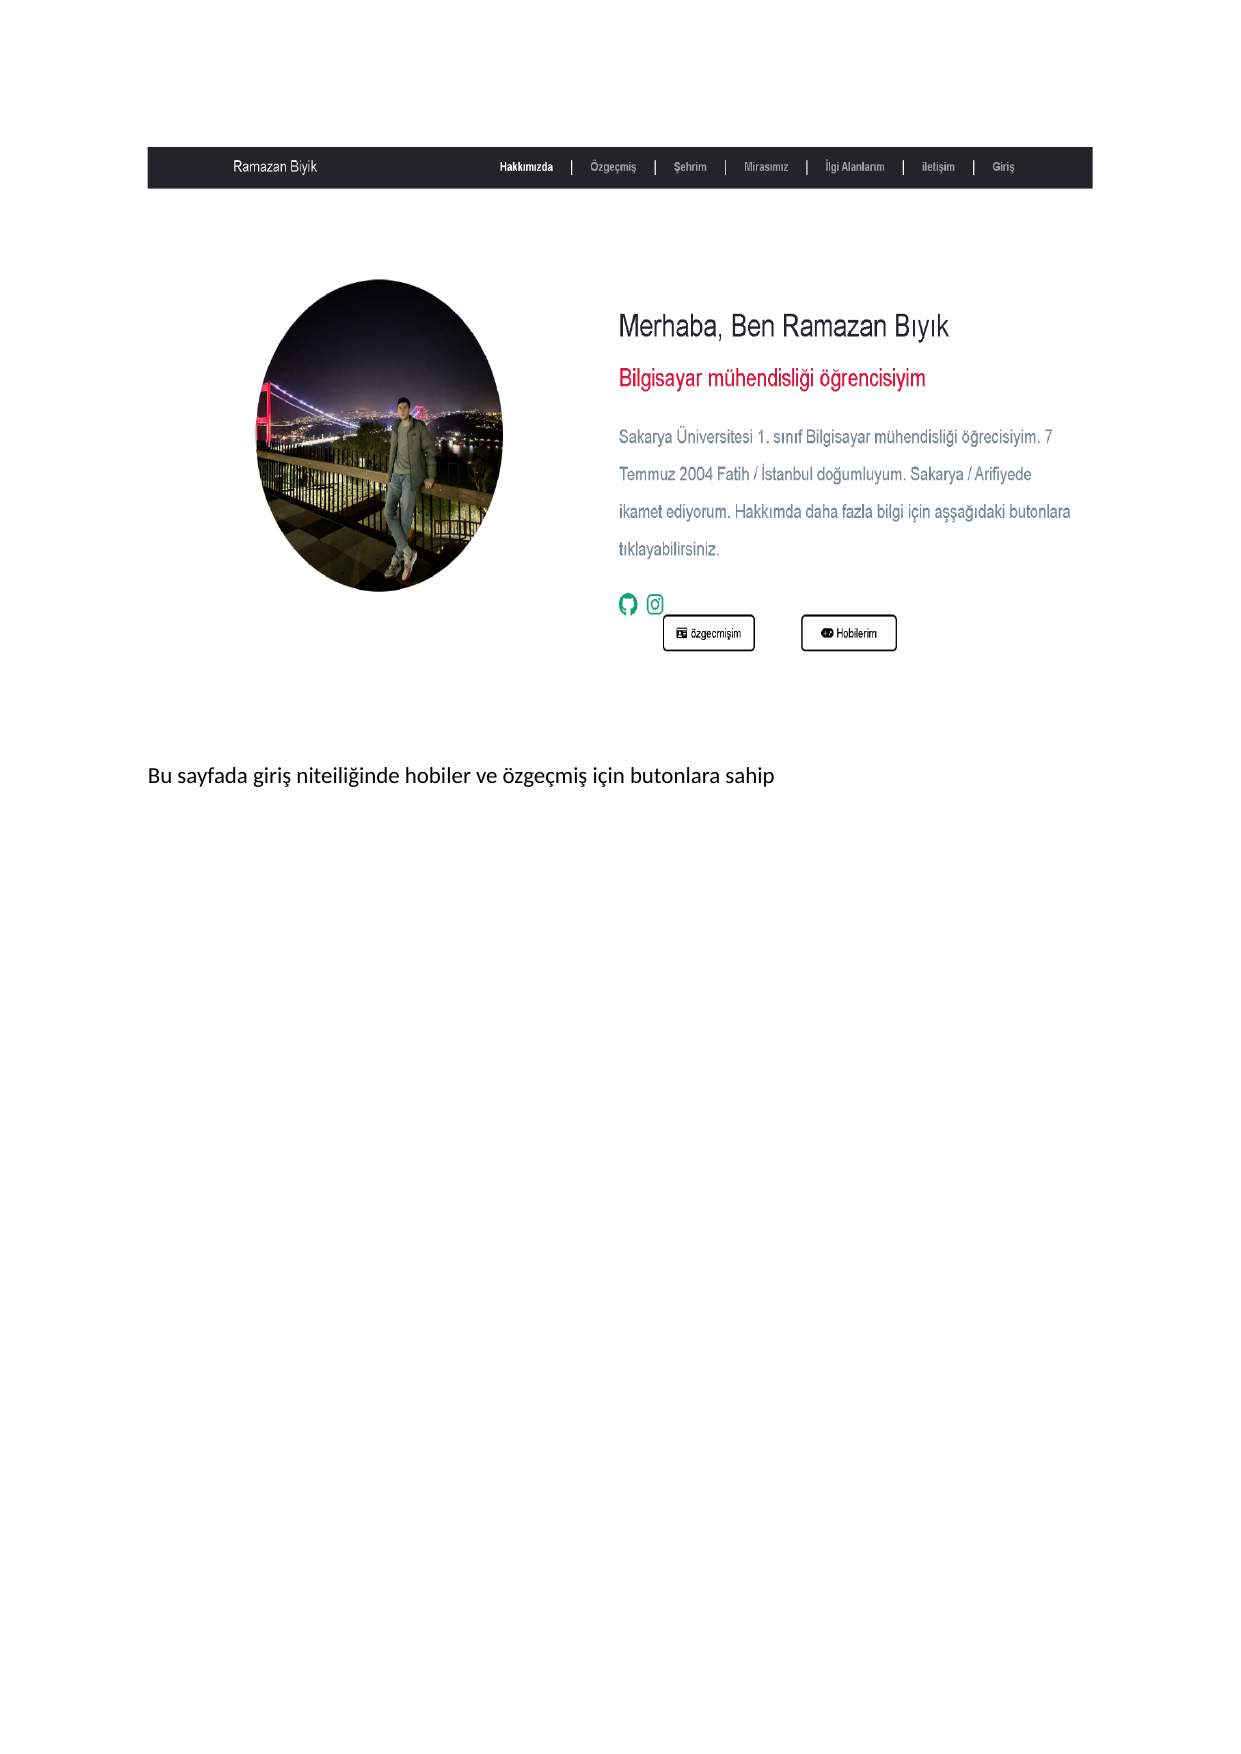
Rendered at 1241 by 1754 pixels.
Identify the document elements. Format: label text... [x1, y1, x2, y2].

text Bu sayfada giriş niteiliğinde hobiler ve özgeçmiş için butonlara sahip [148, 761, 1093, 789]
picture [147, 147, 1093, 696]
